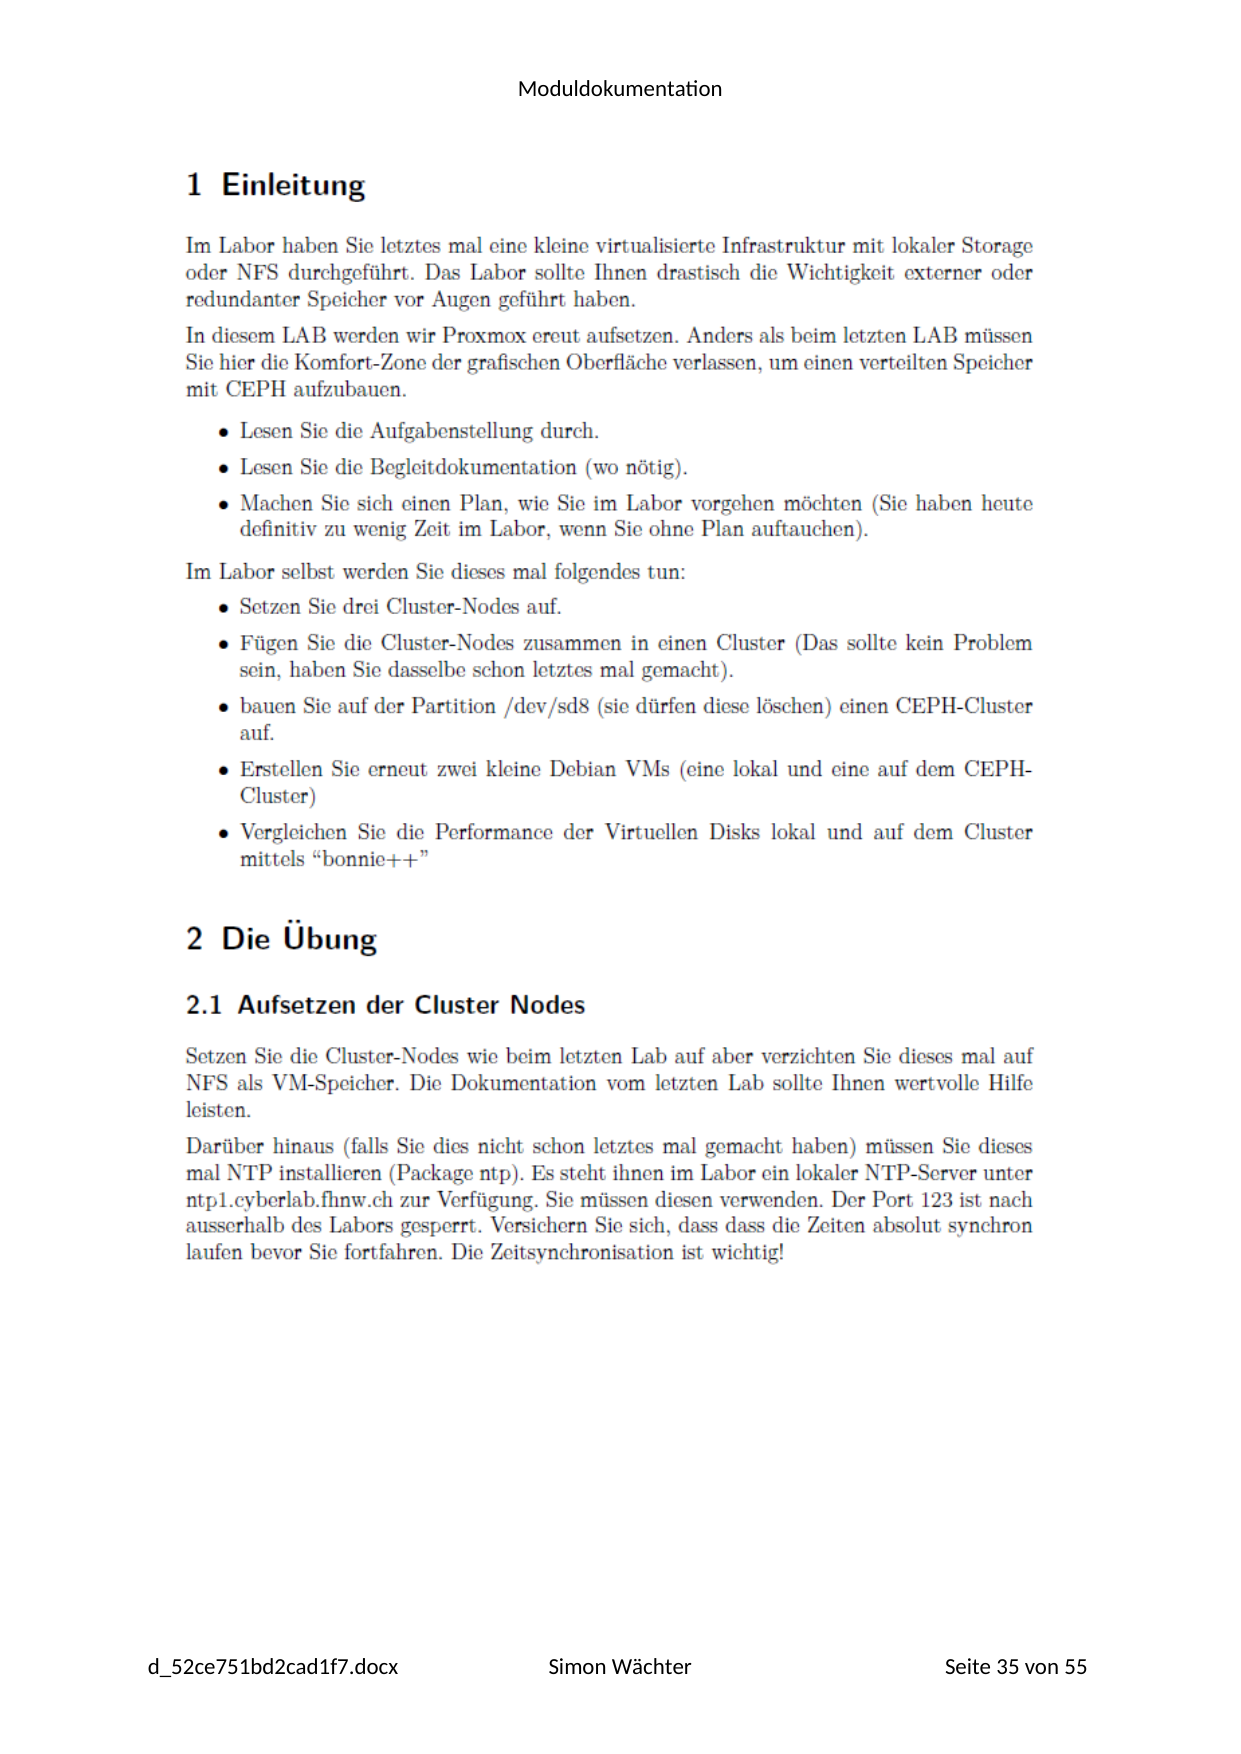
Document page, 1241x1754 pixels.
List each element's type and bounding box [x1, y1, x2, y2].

picture [147, 147, 1093, 1289]
